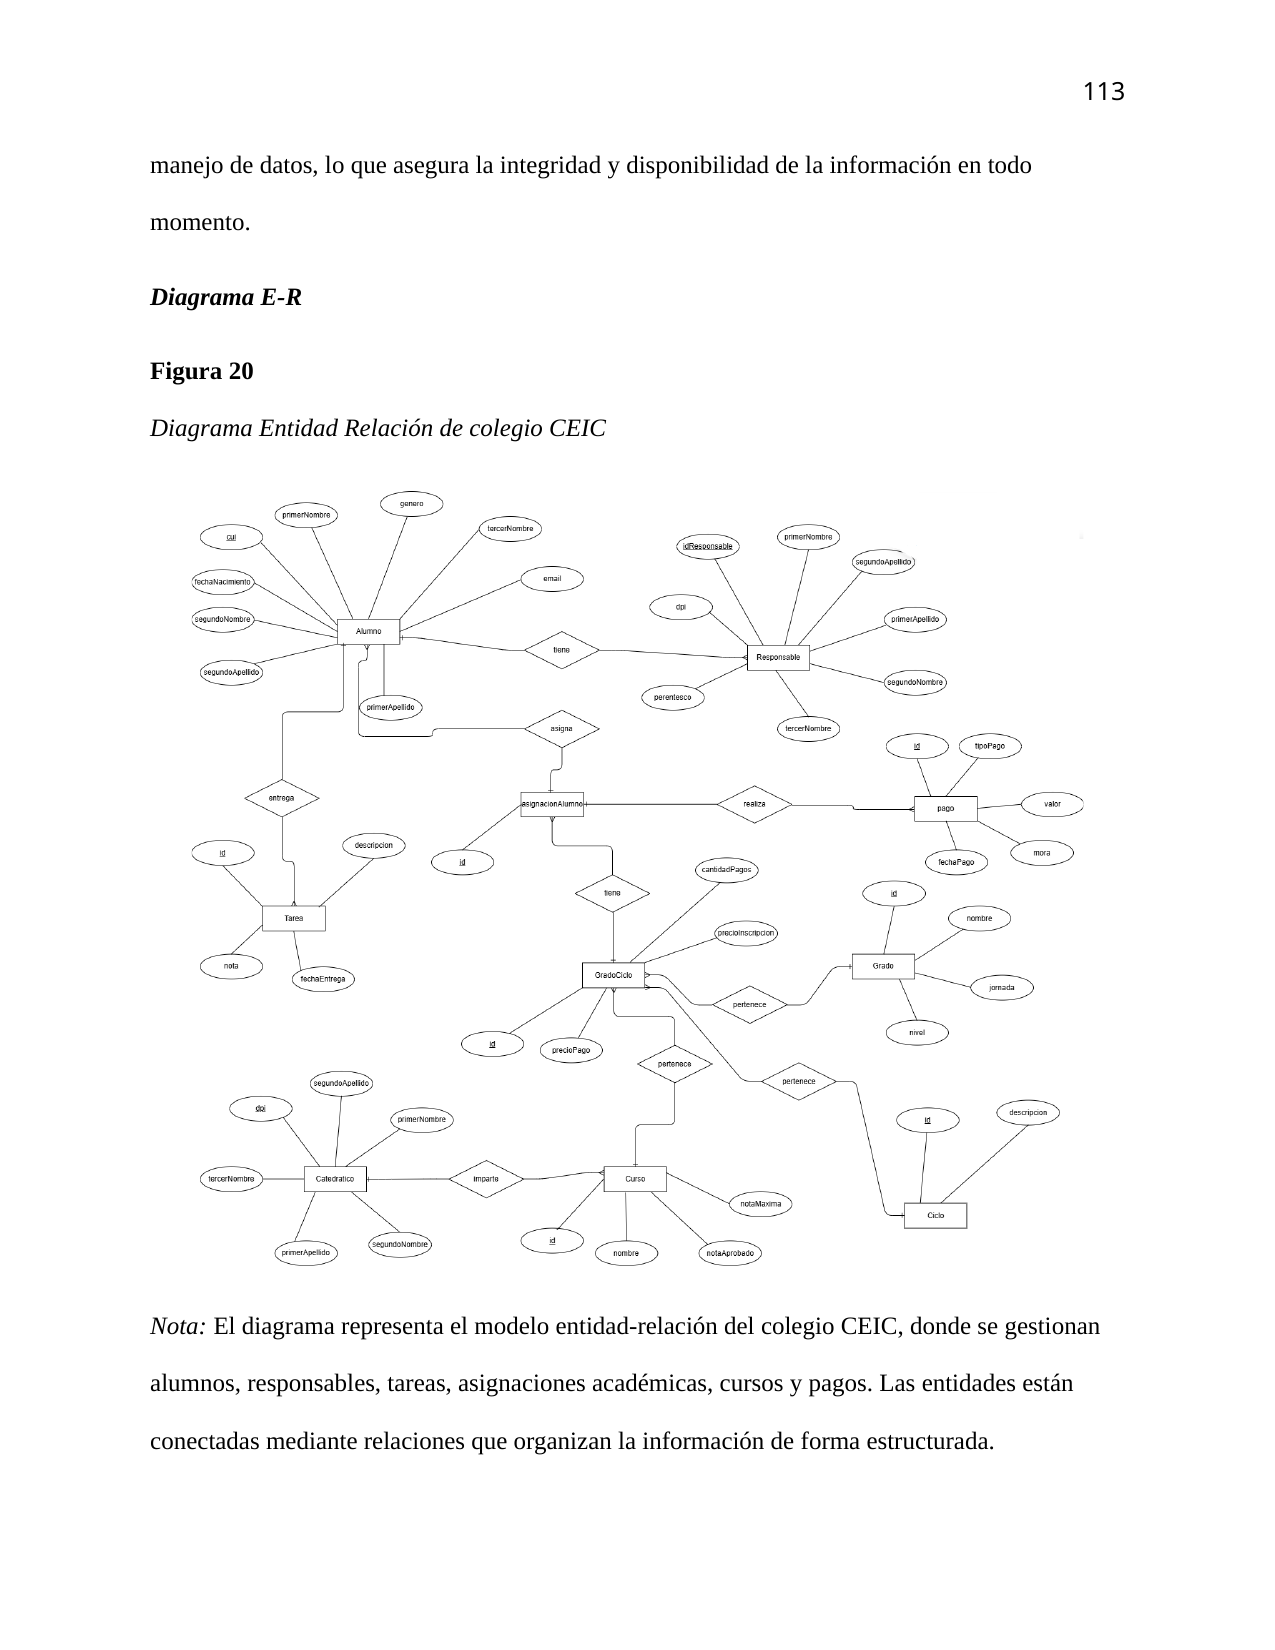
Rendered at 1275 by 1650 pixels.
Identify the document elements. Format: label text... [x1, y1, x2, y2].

text Nota: El diagrama representa el modelo entidad-relación del colegio CEIC, donde se gestionan alumnos, responsables, tareas, asignaciones académicas, cursos y pagos. Las entidades están conectadas mediante relaciones que organizan la información de forma estructurada. [150, 1311, 1125, 1454]
subtitle Diagrama E-R [150, 282, 1125, 310]
text Figura 20 Diagrama Entidad Relación de colegio CEIC [150, 356, 1125, 442]
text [150, 150, 1125, 236]
picture [191, 491, 1084, 1266]
